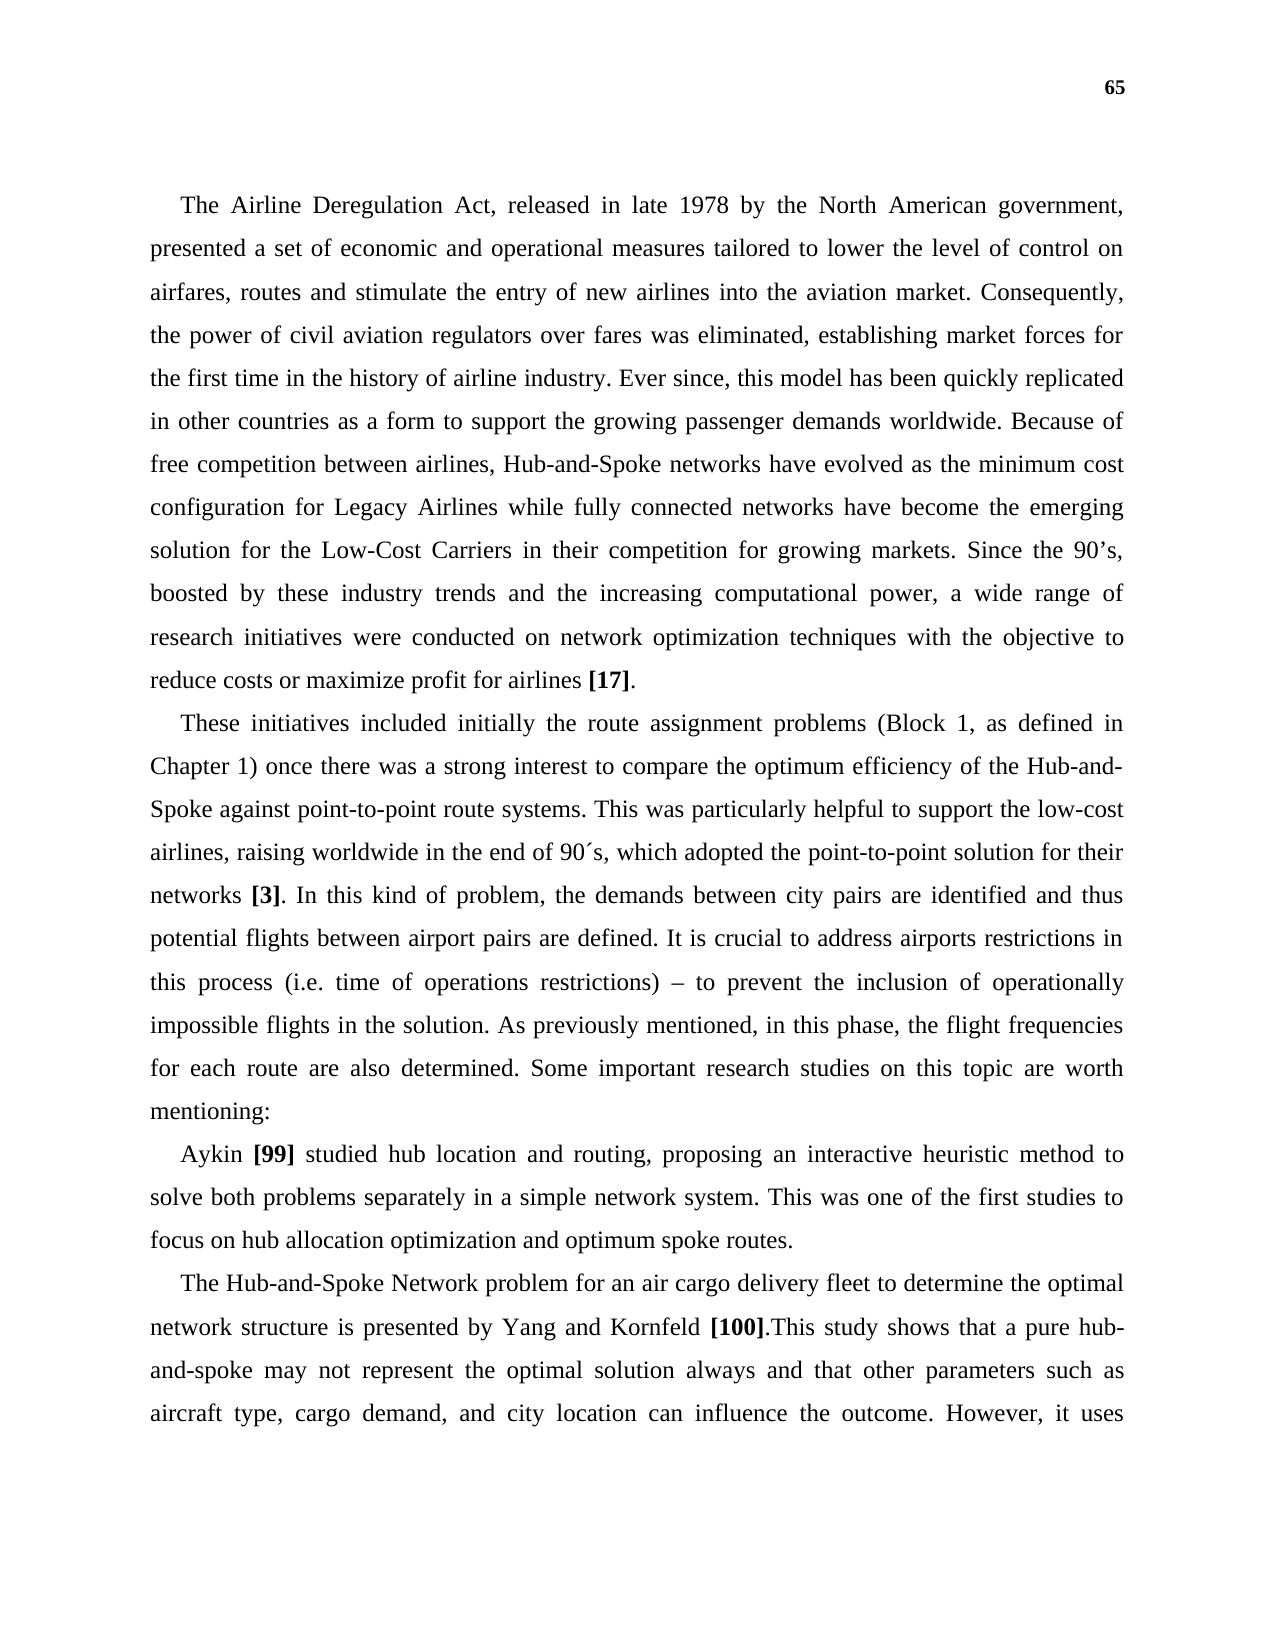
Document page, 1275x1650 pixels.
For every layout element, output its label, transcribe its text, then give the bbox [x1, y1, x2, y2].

text Aykin studied hub location and routing, proposing an interactive heuristic method to solve both problems separately in a simple network system. This was one of the first studies to focus on hub allocation optimization and optimum spoke routes. [150, 1139, 1125, 1254]
text The Airline Deregulation Act, released in late 1978 by the North American government, presented a set of economic and operational measures tailored to lower the level of control on airfares, routes and stimulate the entry of new airlines into the aviation market. Consequently, the power of civil aviation regulators over fares was eliminated, establishing market forces for the first time in the history of airline industry. Ever since, this model has been quickly replicated in other countries as a form to support the growing passenger demands worldwide. Because of free competition between airlines, Hub-and-Spoke networks have evolved as the minimum cost configuration for Legacy Airlines while fully connected networks have become the emerging solution for the Low-Cost Carriers in their competition for growing markets. Since the 90’s, boosted by these industry trends and the increasing computational power, a wide range of research initiatives were conducted on network optimization techniques with the objective to reduce costs or maximize profit for airlines . [150, 190, 1125, 693]
text These initiatives included initially the route assignment problems (Block 1, as defined in Chapter 1) once there was a strong interest to compare the optimum efficiency of the Hub-and-Spoke against point-to-point route systems. This was particularly helpful to support the low-cost airlines, raising worldwide in the end of 90´s, which adopted the point-to-point solution for their networks . In this kind of problem, the demands between city pairs are identified and thus potential flights between airport pairs are defined. It is crucial to address airports restrictions in this process (i.e. time of operations restrictions) – to prevent the inclusion of operationally impossible flights in the solution. As previously mentioned, in this phase, the flight frequencies for each route are also determined. Some important research studies on this topic are worth mentioning: [150, 708, 1125, 1125]
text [150, 1268, 1125, 1427]
